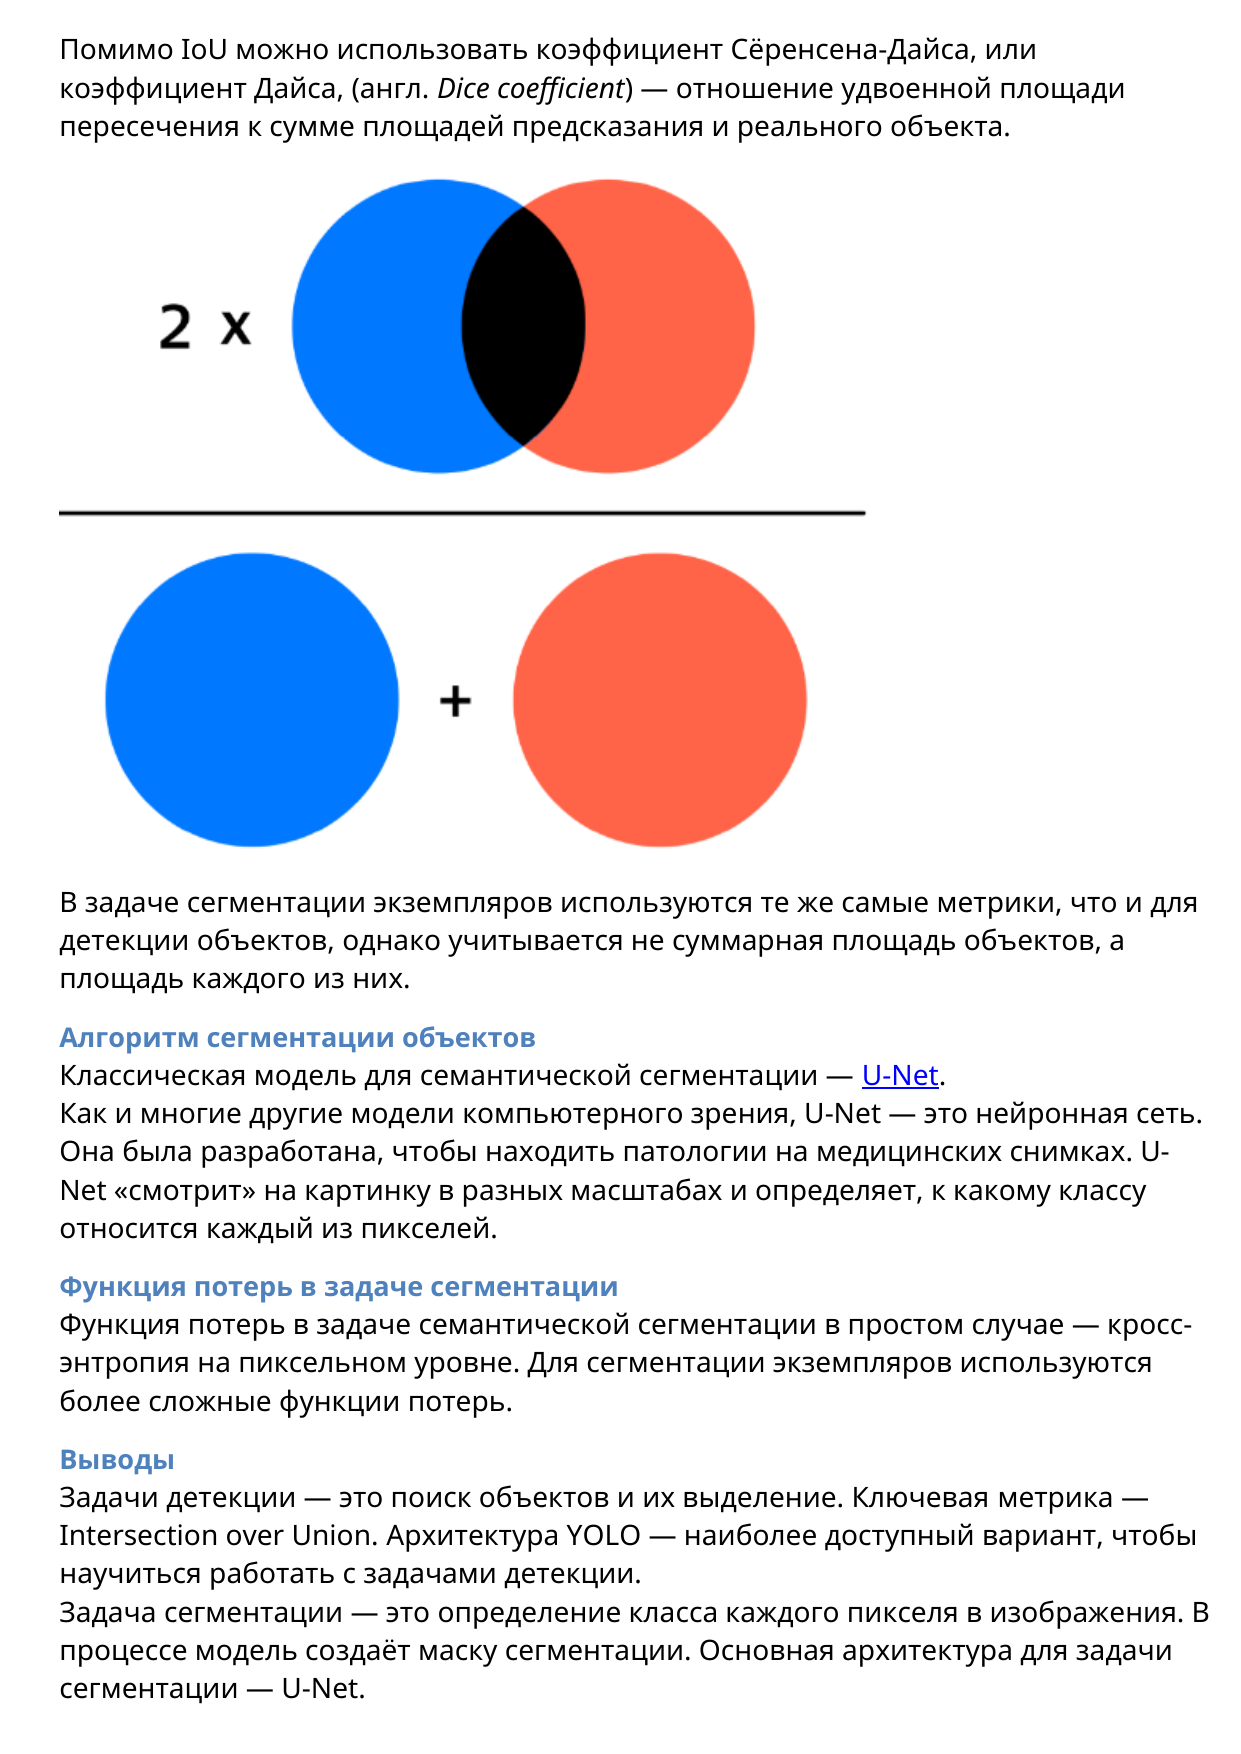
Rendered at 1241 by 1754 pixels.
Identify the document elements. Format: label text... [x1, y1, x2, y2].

text Задачи детекции — это поиск объектов и их выделение. Ключевая метрика — Intersection over Union. Архитектура YOLO — наиболее доступный вариант, чтобы научиться работать с задачами детекции. [59, 1477, 1211, 1592]
subtitle Функция потерь в задаче сегментации [59, 1267, 1211, 1304]
picture [59, 144, 875, 883]
text Помимо IoU можно использовать коэффициент Сёренсена-Дайса, или коэффициент Дайса, (англ. Dice coefficient) — отношение удвоенной площади пересечения к сумме площадей предсказания и реального объекта. [59, 29, 1211, 144]
text Задача сегментации — это определение класса каждого пикселя в изображения. В процессе модель создаёт маску сегментации. Основная архитектура для задачи сегментации — U-Net. [59, 1592, 1211, 1707]
text В задаче сегментации экземпляров используются те же самые метрики, что и для детекции объектов, однако учитывается не суммарная площадь объектов, а площадь каждого из них. [59, 882, 1211, 997]
subtitle Выводы [59, 1440, 1211, 1477]
text Функция потерь в задаче семантической сегментации в простом случае — кросс-энтропия на пиксельном уровне. Для сегментации экземпляров используются более сложные функции потерь. [59, 1304, 1211, 1419]
subtitle Алгоритм сегментации объектов [59, 1018, 1211, 1055]
text Как и многие другие модели компьютерного зрения, U-Net — это нейронная сеть. Она была разработана, чтобы находить патологии на медицинских снимках. U-Net «смотрит» на картинку в разных масштабах и определяет, к какому классу относится каждый из пикселей. [59, 1093, 1211, 1247]
text Классическая модель для семантической сегментации — U-Net. [59, 1055, 1211, 1093]
